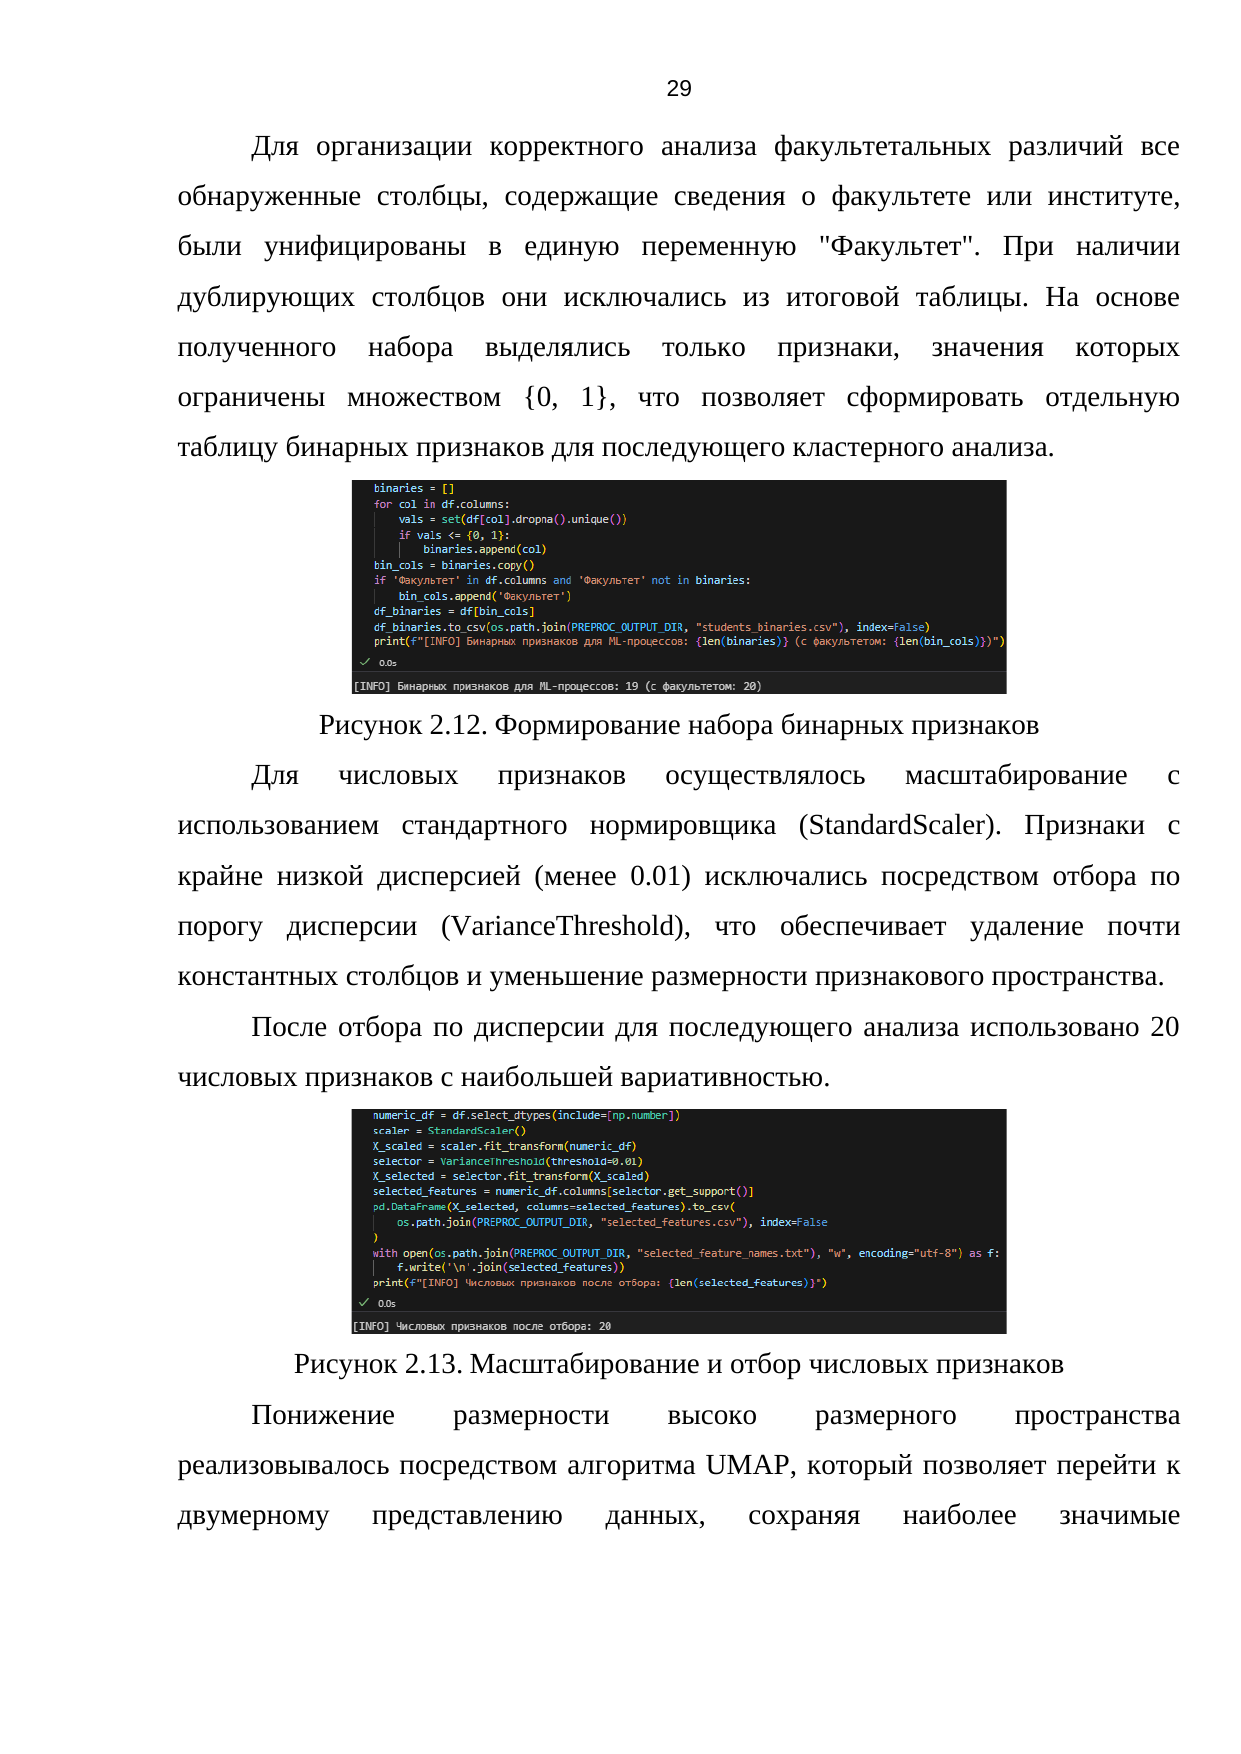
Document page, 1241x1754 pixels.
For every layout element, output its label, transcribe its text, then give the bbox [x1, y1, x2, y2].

text Для организации корректного анализа факультетальных различий все обнаруженные столбцы, содержащие сведения о факультете или институте, были унифицированы в единую переменную "Факультет". При наличии дублирующих столбцов они исключались из итоговой таблицы. На основе полученного набора выделялись только признаки, значения которых ограничены множеством {0, 1}, что позволяет сформировать отдельную таблицу бинарных признаков для последующего кластерного анализа. [177, 128, 1181, 463]
text После отбора по дисперсии для последующего анализа использовано 20 числовых признаков с наибольшей вариативностью. [177, 1009, 1181, 1092]
picture [351, 480, 1007, 694]
text Для числовых признаков осуществлялось масштабирование с использованием стандартного нормировщика (StandardScaler). Признаки с крайне низкой дисперсией (менее 0.01) исключались посредством отбора по порогу дисперсии (VarianceThreshold), что обеспечивает удаление почти константных столбцов и уменьшение размерности признакового пространства. [177, 757, 1181, 992]
text Рисунок 2.13. Масштабирование и отбор числовых признаков [177, 1346, 1181, 1380]
picture [351, 1109, 1007, 1334]
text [177, 1397, 1181, 1531]
text Рисунок 2.12. Формирование набора бинарных признаков [177, 707, 1181, 740]
